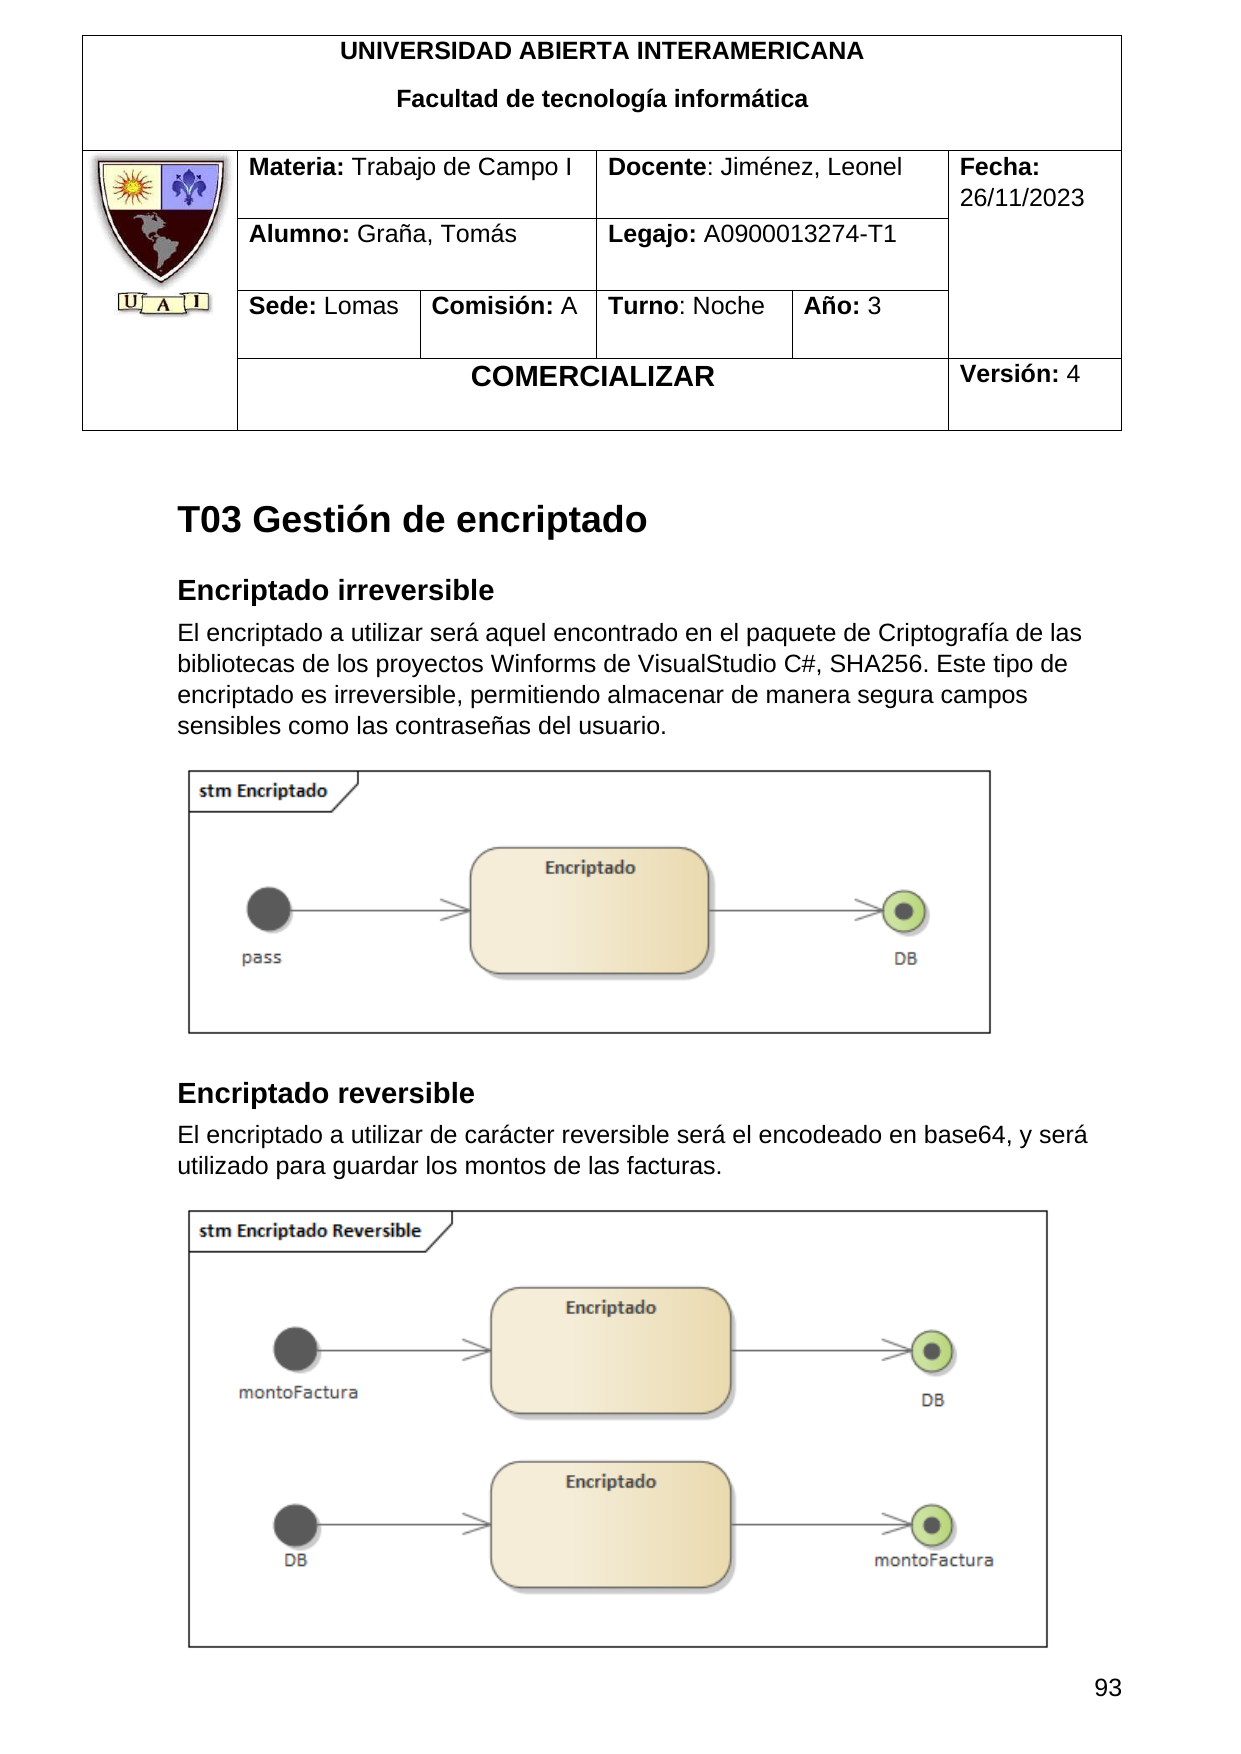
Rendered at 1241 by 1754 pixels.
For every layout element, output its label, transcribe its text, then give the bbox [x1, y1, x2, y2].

subtitle Encriptado irreversible [177, 573, 1122, 607]
subtitle Encriptado reversible [177, 1076, 1122, 1109]
subtitle T03 Gestión de encriptado [177, 497, 1122, 540]
picture [177, 1198, 1059, 1659]
picture [87, 151, 234, 320]
text El encriptado a utilizar de carácter reversible será el encodeado en base64, y será utilizado para guardar los montos de las facturas. [177, 1120, 1122, 1180]
text El encriptado a utilizar será aquel encontrado en el paquete de Criptografía de las bibliotecas de los proyectos Winforms de VisualStudio C#, SHA256. Este tipo de encriptado es irreversible, permitiendo almacenar de manera segura campos sensibles como las contraseñas del usuario. [177, 617, 1122, 739]
picture [177, 758, 1002, 1045]
